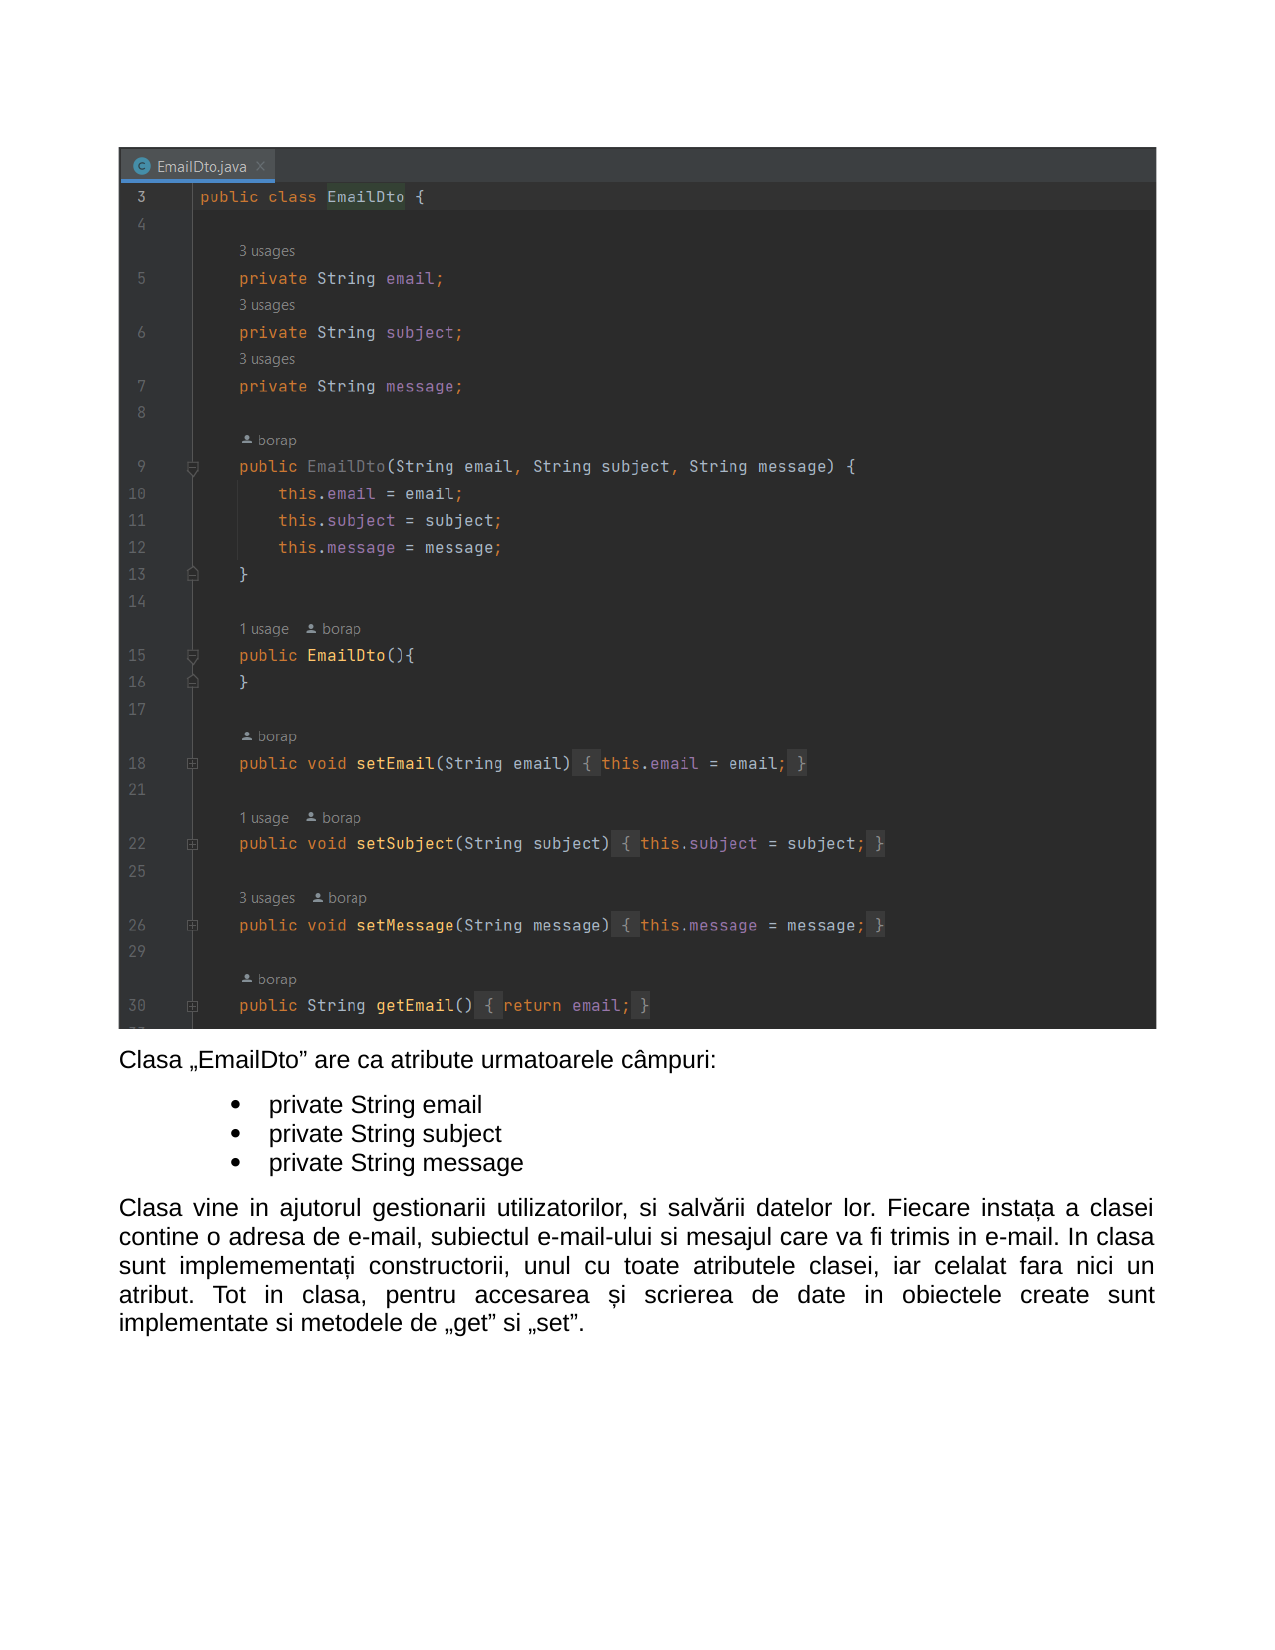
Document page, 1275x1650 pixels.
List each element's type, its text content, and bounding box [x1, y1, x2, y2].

picture [118, 147, 1157, 1029]
list private String subject [231, 1119, 1156, 1148]
list private String email [231, 1090, 1156, 1119]
list private String message [231, 1148, 1156, 1177]
text Clasa vine in ajutorul gestionarii utilizatorilor, si salvării datelor lor. Fiecare instața a clasei contine o adresa de e-mail, subiectul e-mail-ului si mesajul care va fi trimis in e-mail. In clasa sunt implemementați constructorii, unul cu toate atributele clasei, iar celalat fara nici un atribut. Tot in clasa, pentru accesarea și scrierea de date in obiectele create sunt implementate si metodele de „get” si „set”. [118, 1193, 1156, 1337]
text Clasa „EmailDto” are ca atribute urmatoarele câmpuri: [118, 1045, 1156, 1073]
